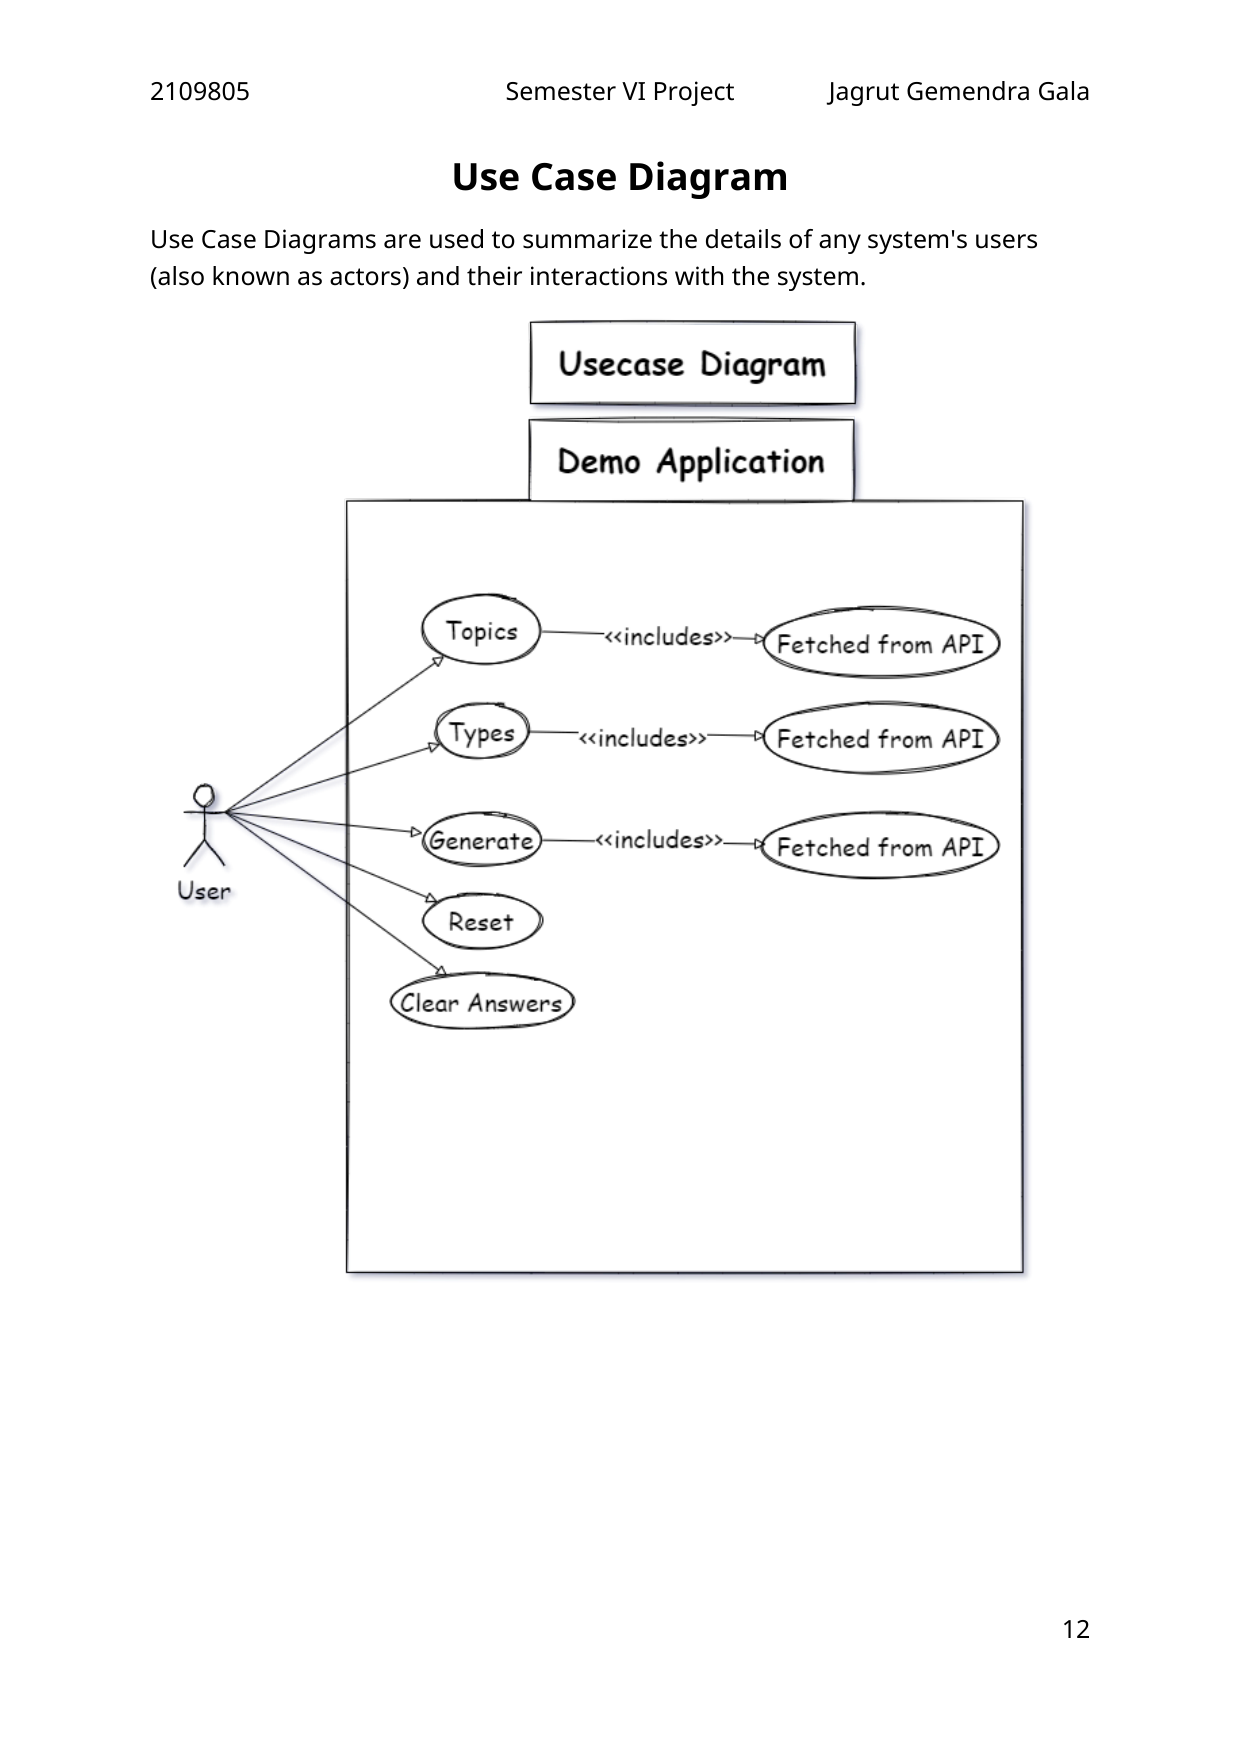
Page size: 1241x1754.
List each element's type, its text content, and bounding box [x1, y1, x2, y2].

text Use Case Diagrams are used to summarize the details of any system's users (also known as actors) and their interactions with the system. [150, 222, 1090, 293]
text Use Case Diagram [150, 150, 1090, 201]
picture [150, 312, 1095, 1307]
